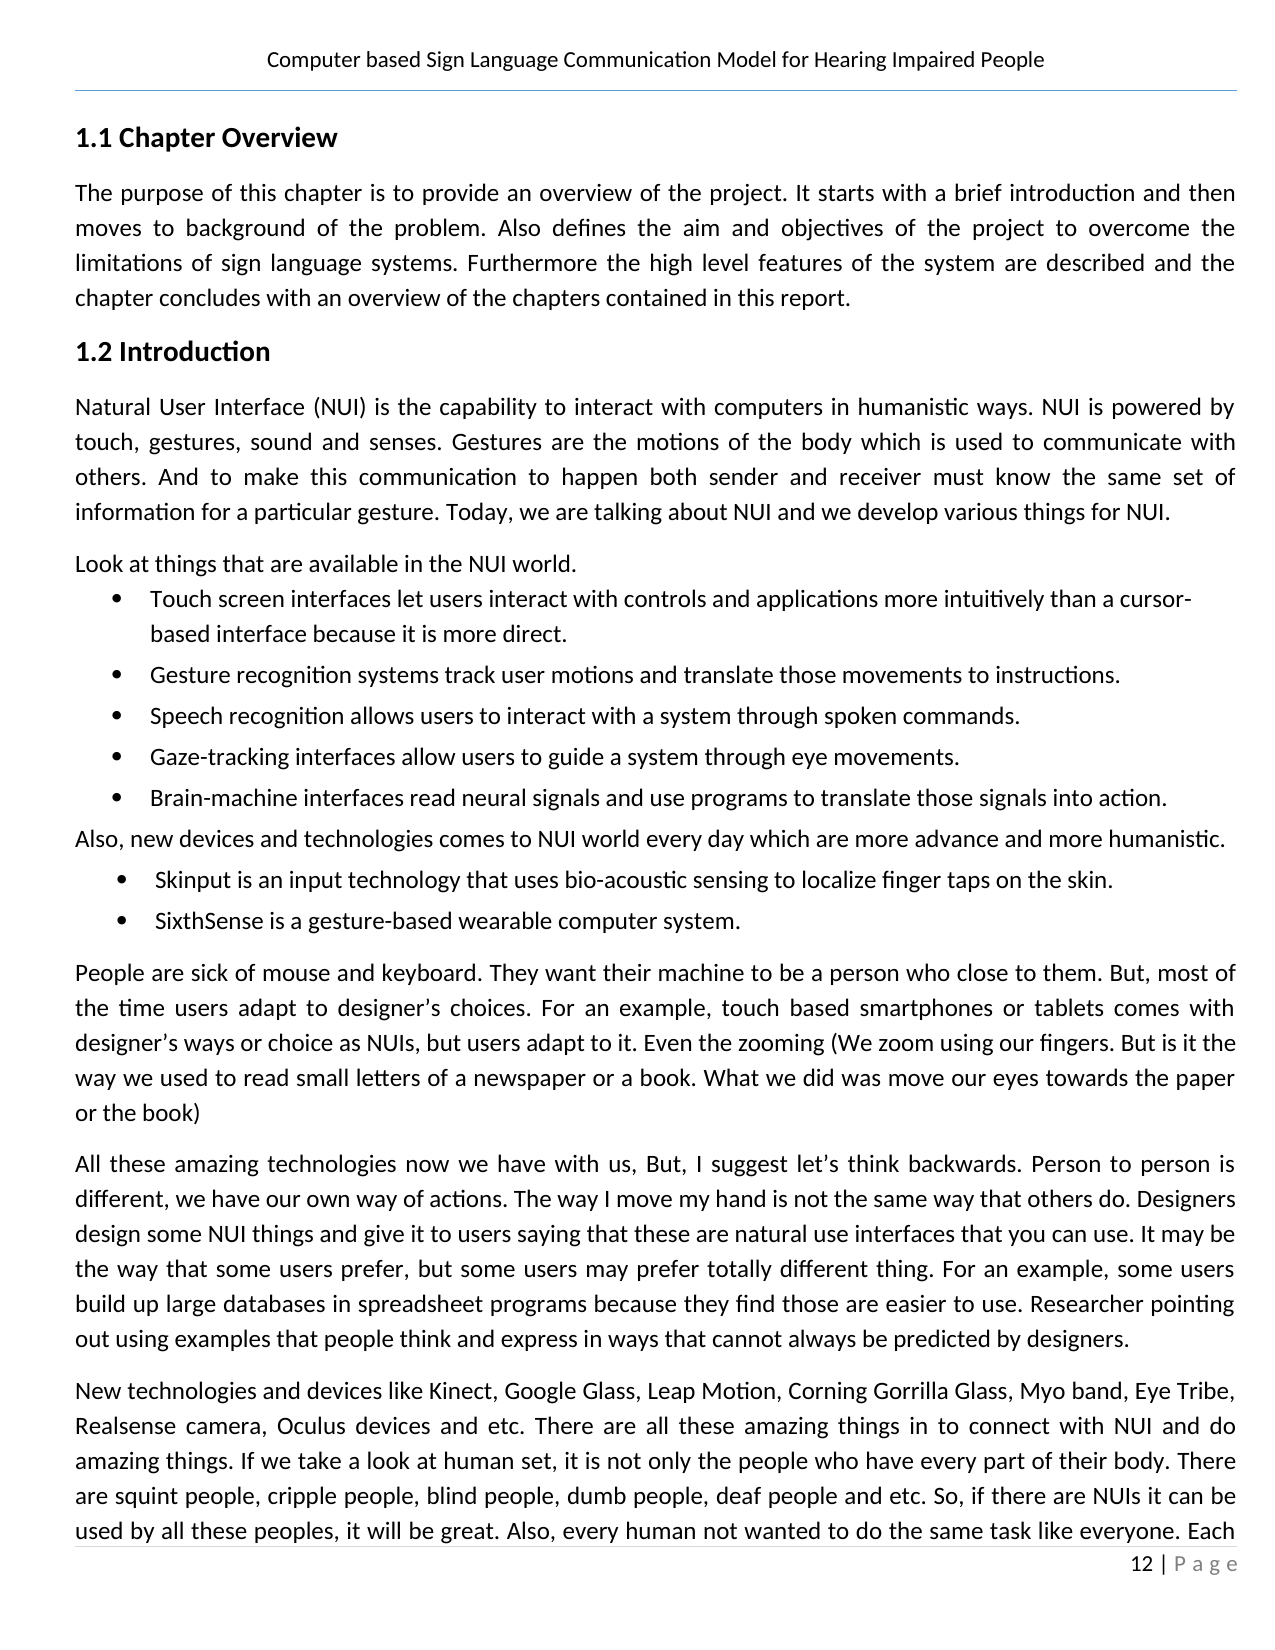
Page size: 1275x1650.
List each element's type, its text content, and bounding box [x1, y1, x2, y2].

text All these amazing technologies now we have with us, But, I suggest let’s think backwards. Person to person is different, we have our own way of actions. The way I move my hand is not the same way that others do. Designers design some NUI things and give it to users saying that these are natural use interfaces that you can use. It may be the way that some users prefer, but some users may prefer totally different thing. For an example, some users build up large databases in spreadsheet programs because they find those are easier to use. Researcher pointing out using examples that people think and express in ways that cannot always be predicted by designers. [75, 1148, 1237, 1354]
list Gesture recognition systems track user motions and translate those movements to instructions. [112, 659, 1237, 689]
list Speech recognition allows users to interact with a system through spoken commands. [112, 700, 1237, 730]
list SixthSense is a gesture-based wearable computer system. [117, 905, 1237, 936]
text The purpose of this chapter is to provide an overview of the project. It starts with a brief introduction and then moves to background of the problem. Also defines the aim and objectives of the project to overcome the limitations of sign language systems. Furthermore the high level features of the system are described and the chapter concludes with an overview of the chapters contained in this report. [75, 177, 1237, 312]
list Touch screen interfaces let users interact with controls and applications more intuitively than a cursor-based interface because it is more direct. [112, 583, 1237, 648]
list Gaze-tracking interfaces allow users to guide a system through eye movements. [112, 741, 1237, 771]
list Introduction [75, 333, 1237, 369]
list Brain-machine interfaces read neural signals and use programs to translate those signals into action. [112, 782, 1237, 812]
text Also, new devices and technologies comes to NUI world every day which are more advance and more humanistic. [75, 823, 1237, 853]
text Look at things that are available in the NUI world. [75, 548, 1237, 578]
list Skinput is an input technology that uses bio-acoustic sensing to localize finger taps on the skin. [117, 864, 1237, 894]
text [75, 1375, 1237, 1546]
text People are sick of mouse and keyboard. They want their machine to be a person who close to them. But, most of the time users adapt to designer’s choices. For an example, touch based smartphones or tablets comes with designer’s ways or choice as NUIs, but users adapt to it. Even the zooming (We zoom using our fingers. But is it the way we used to read small letters of a newspaper or a book. What we did was move our eyes towards the paper or the book) [75, 957, 1237, 1127]
list Chapter Overview [75, 119, 1237, 155]
text Natural User Interface (NUI) is the capability to interact with computers in humanistic ways. NUI is powered by touch, gestures, sound and senses. Gestures are the motions of the body which is used to communicate with others. And to make this communication to happen both sender and receiver must know the same set of information for a particular gesture. Today, we are talking about NUI and we develop various things for NUI. [75, 391, 1237, 527]
